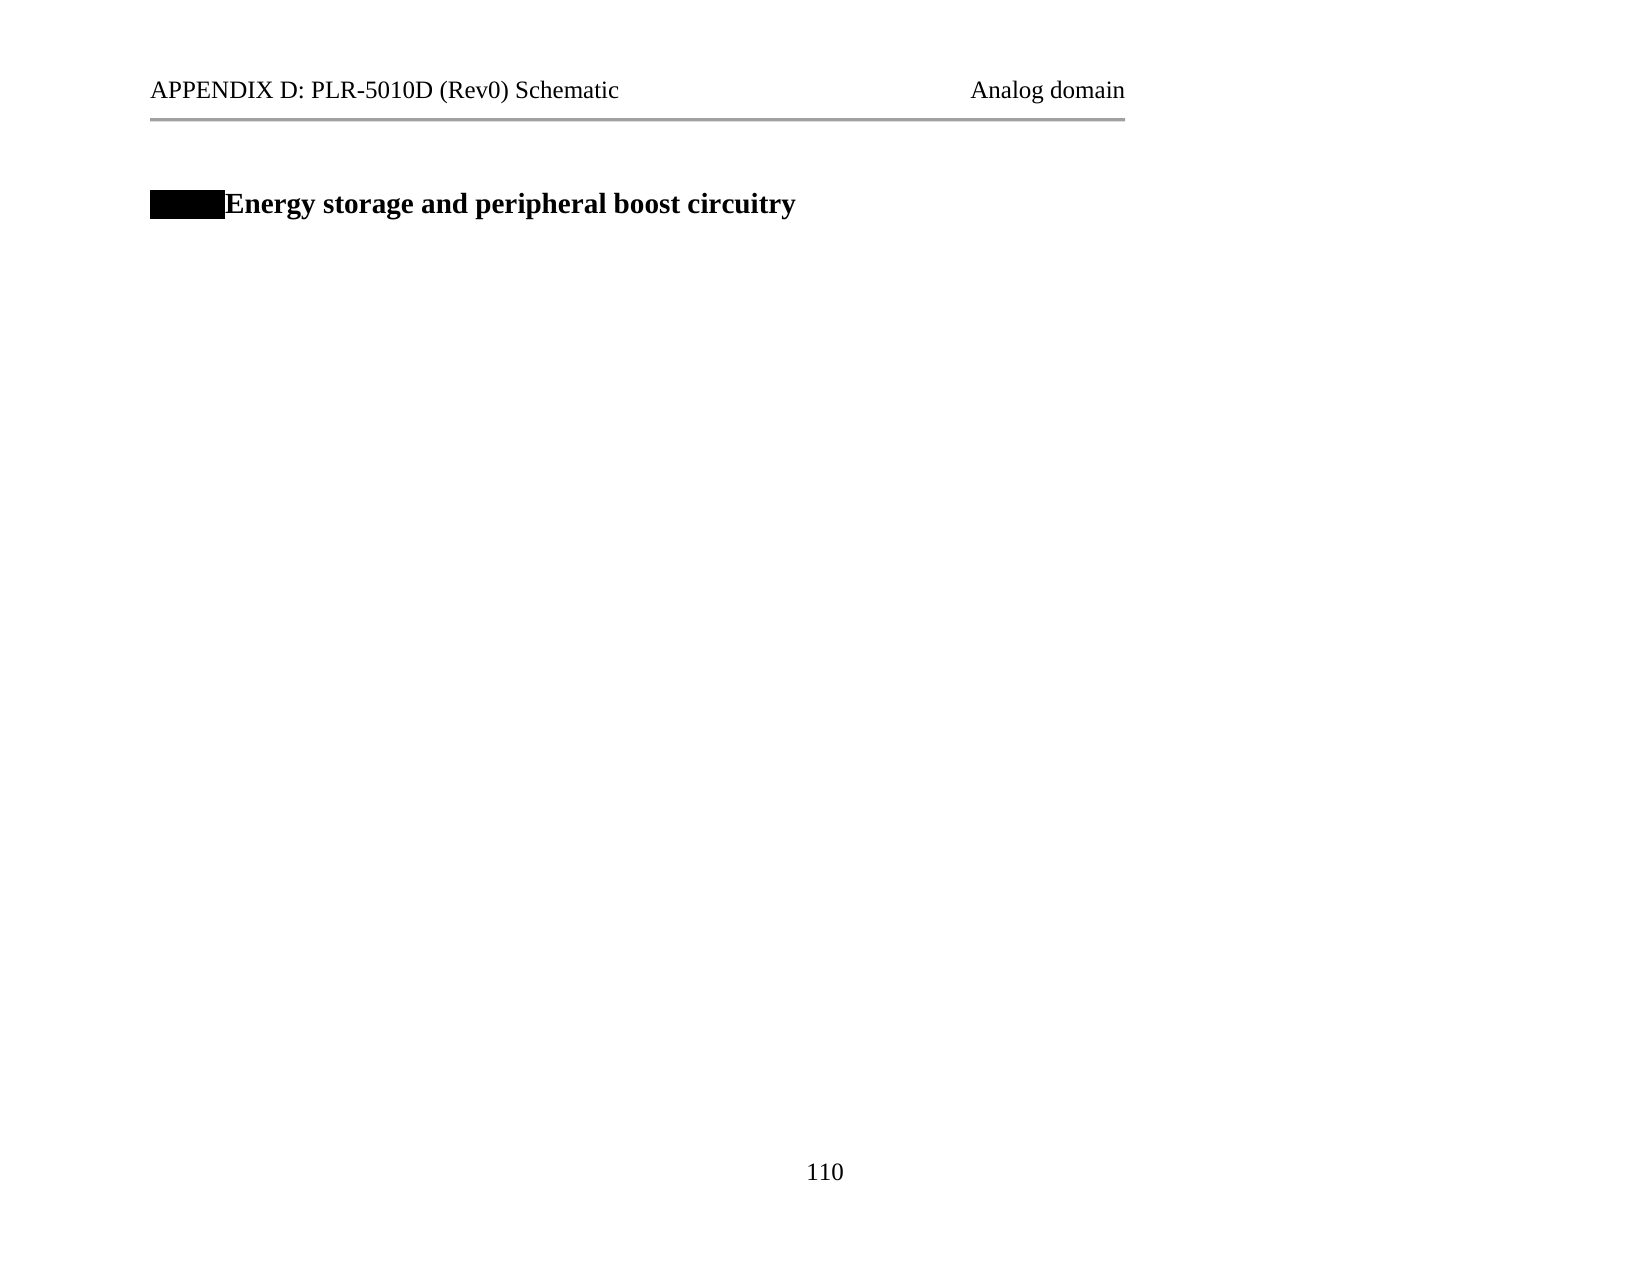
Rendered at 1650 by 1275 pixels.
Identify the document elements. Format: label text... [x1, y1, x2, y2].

subtitle Energy storage and peripheral boost circuitry [150, 186, 1500, 220]
